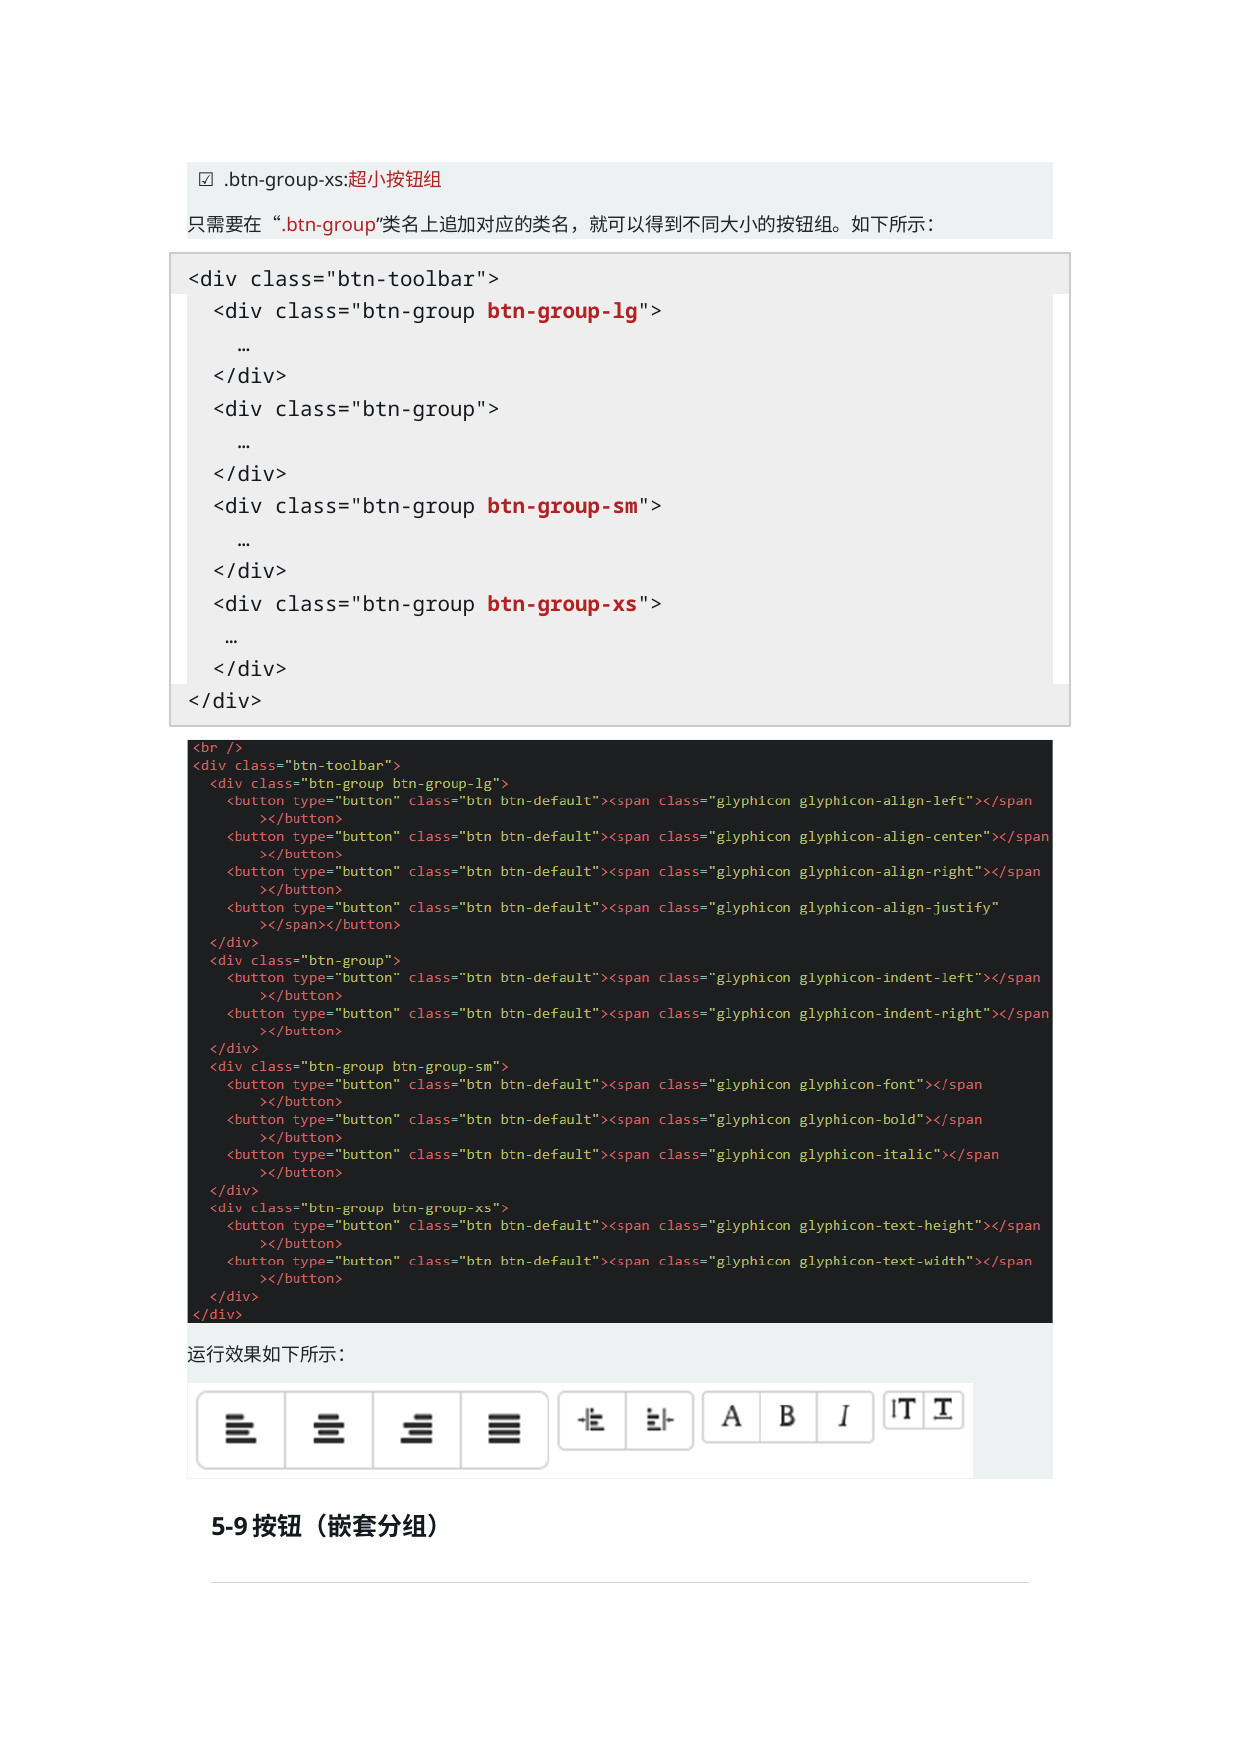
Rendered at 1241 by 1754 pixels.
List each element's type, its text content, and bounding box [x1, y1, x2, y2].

text 只需要在“.btn-group”类名上追加对应的类名，就可以得到不同大小的按钮组。如下所示： [187, 207, 1053, 239]
text </div> [187, 652, 1053, 674]
text <div class="btn-group btn-group-xs"> [187, 587, 1053, 619]
text … [187, 424, 1053, 457]
text 运行效果如下所示： [187, 1337, 1053, 1369]
picture [187, 1383, 973, 1478]
text <div class="btn-group btn-group-lg"> [187, 294, 1053, 327]
text <div class="btn-toolbar"> [171, 254, 1069, 294]
text … [187, 522, 1053, 554]
text … [187, 327, 1053, 359]
text ☑ .btn-group-xs:超小按钮组 [187, 162, 1053, 194]
text </div> [187, 359, 1053, 392]
text </div> [187, 457, 1053, 489]
subtitle 5-9按钮（嵌套分组） [211, 1492, 1029, 1582]
text </div> [187, 554, 1053, 587]
text </div> [171, 674, 1069, 725]
text <div class="btn-group btn-group-sm"> [187, 489, 1053, 522]
text <div class="btn-group"> [187, 392, 1053, 424]
text … [187, 619, 1053, 652]
